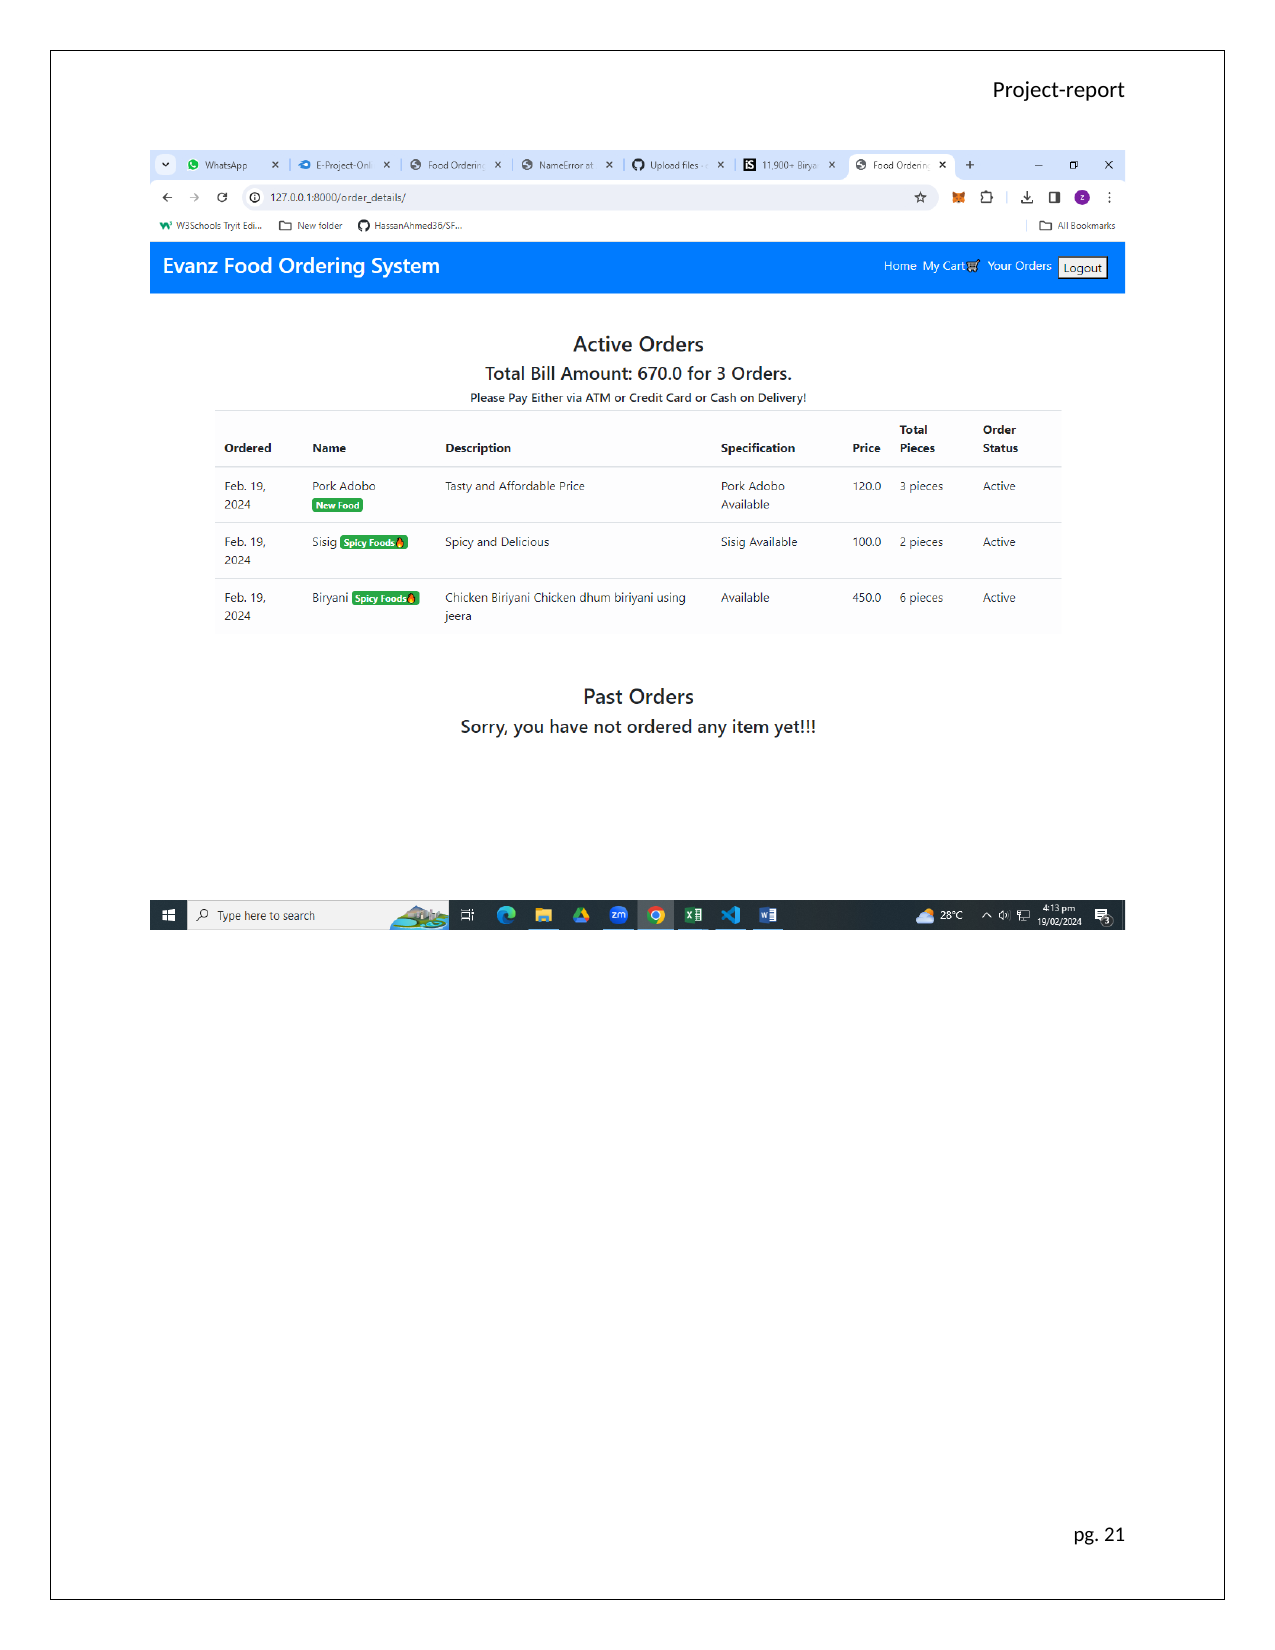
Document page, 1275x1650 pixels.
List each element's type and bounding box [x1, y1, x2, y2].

picture [150, 150, 1125, 930]
